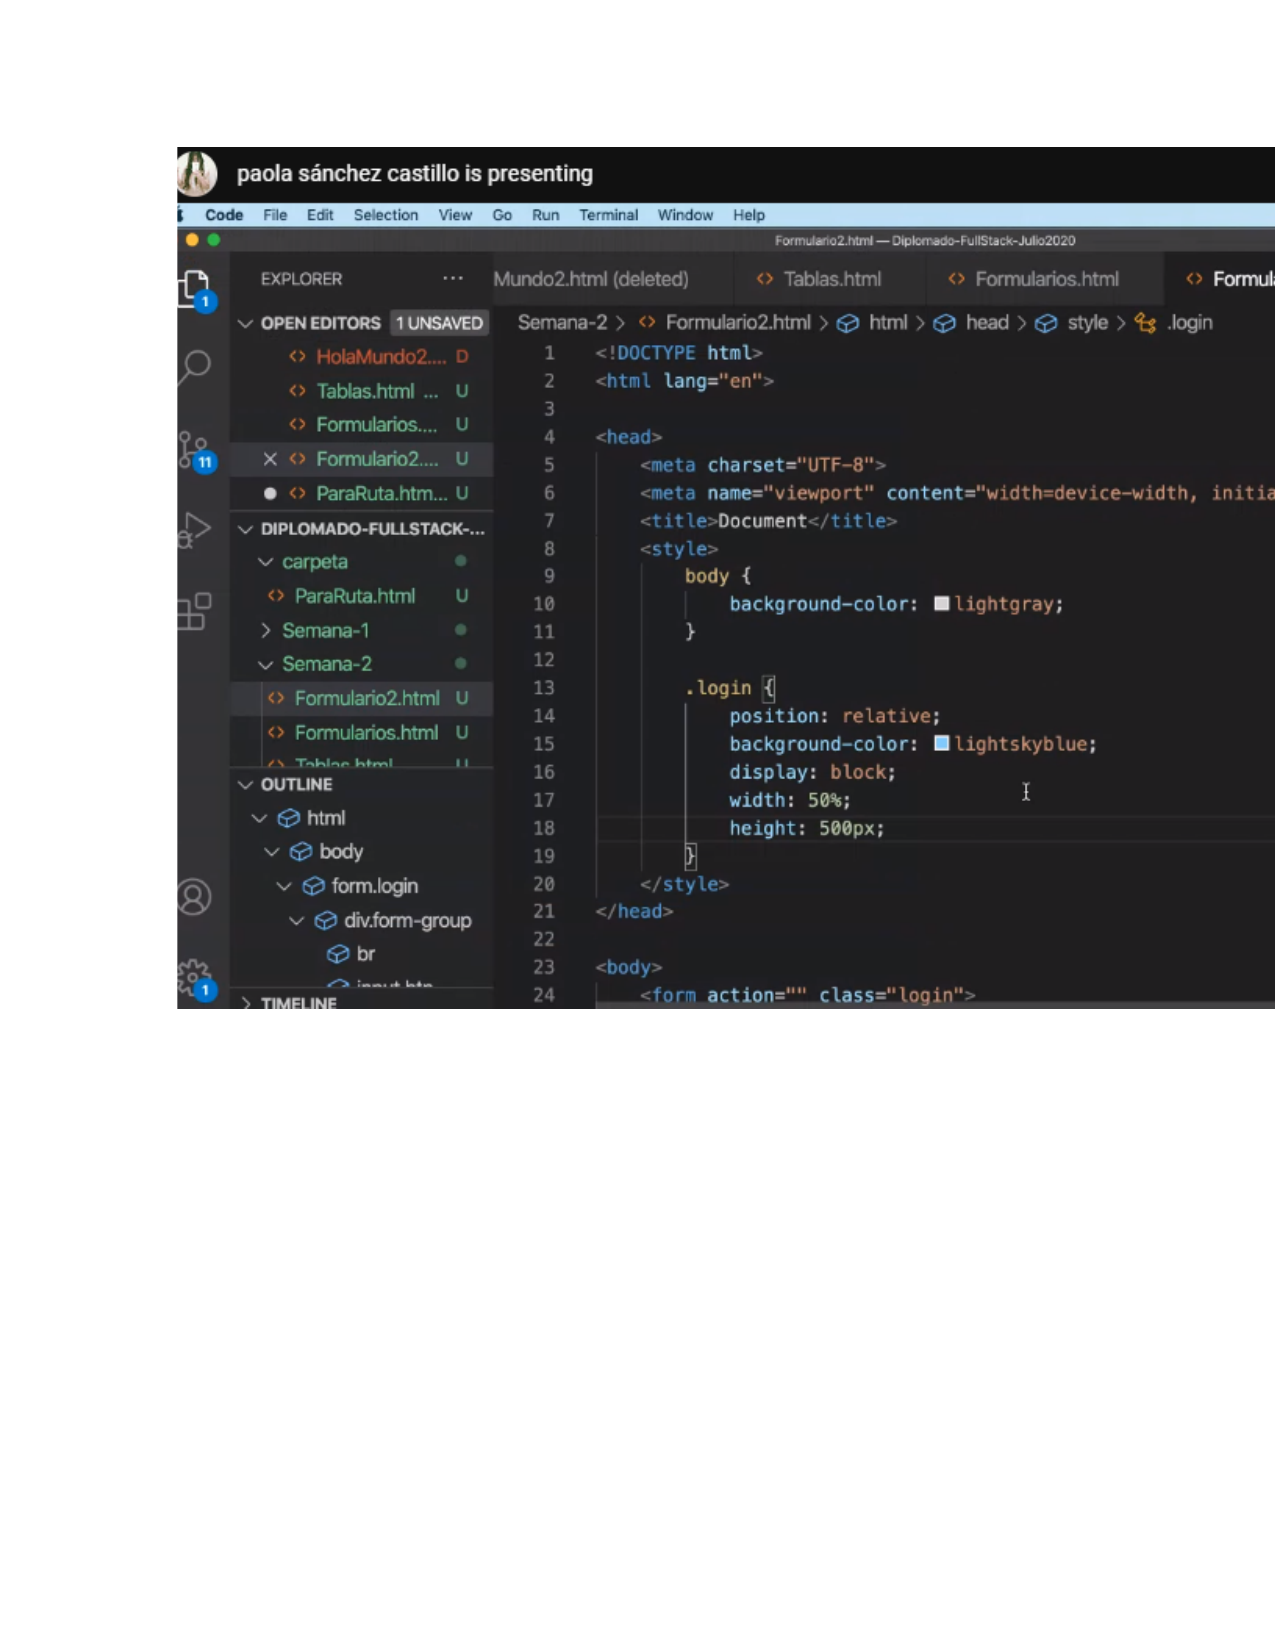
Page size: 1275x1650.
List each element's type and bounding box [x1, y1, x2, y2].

picture [177, 147, 1275, 1009]
